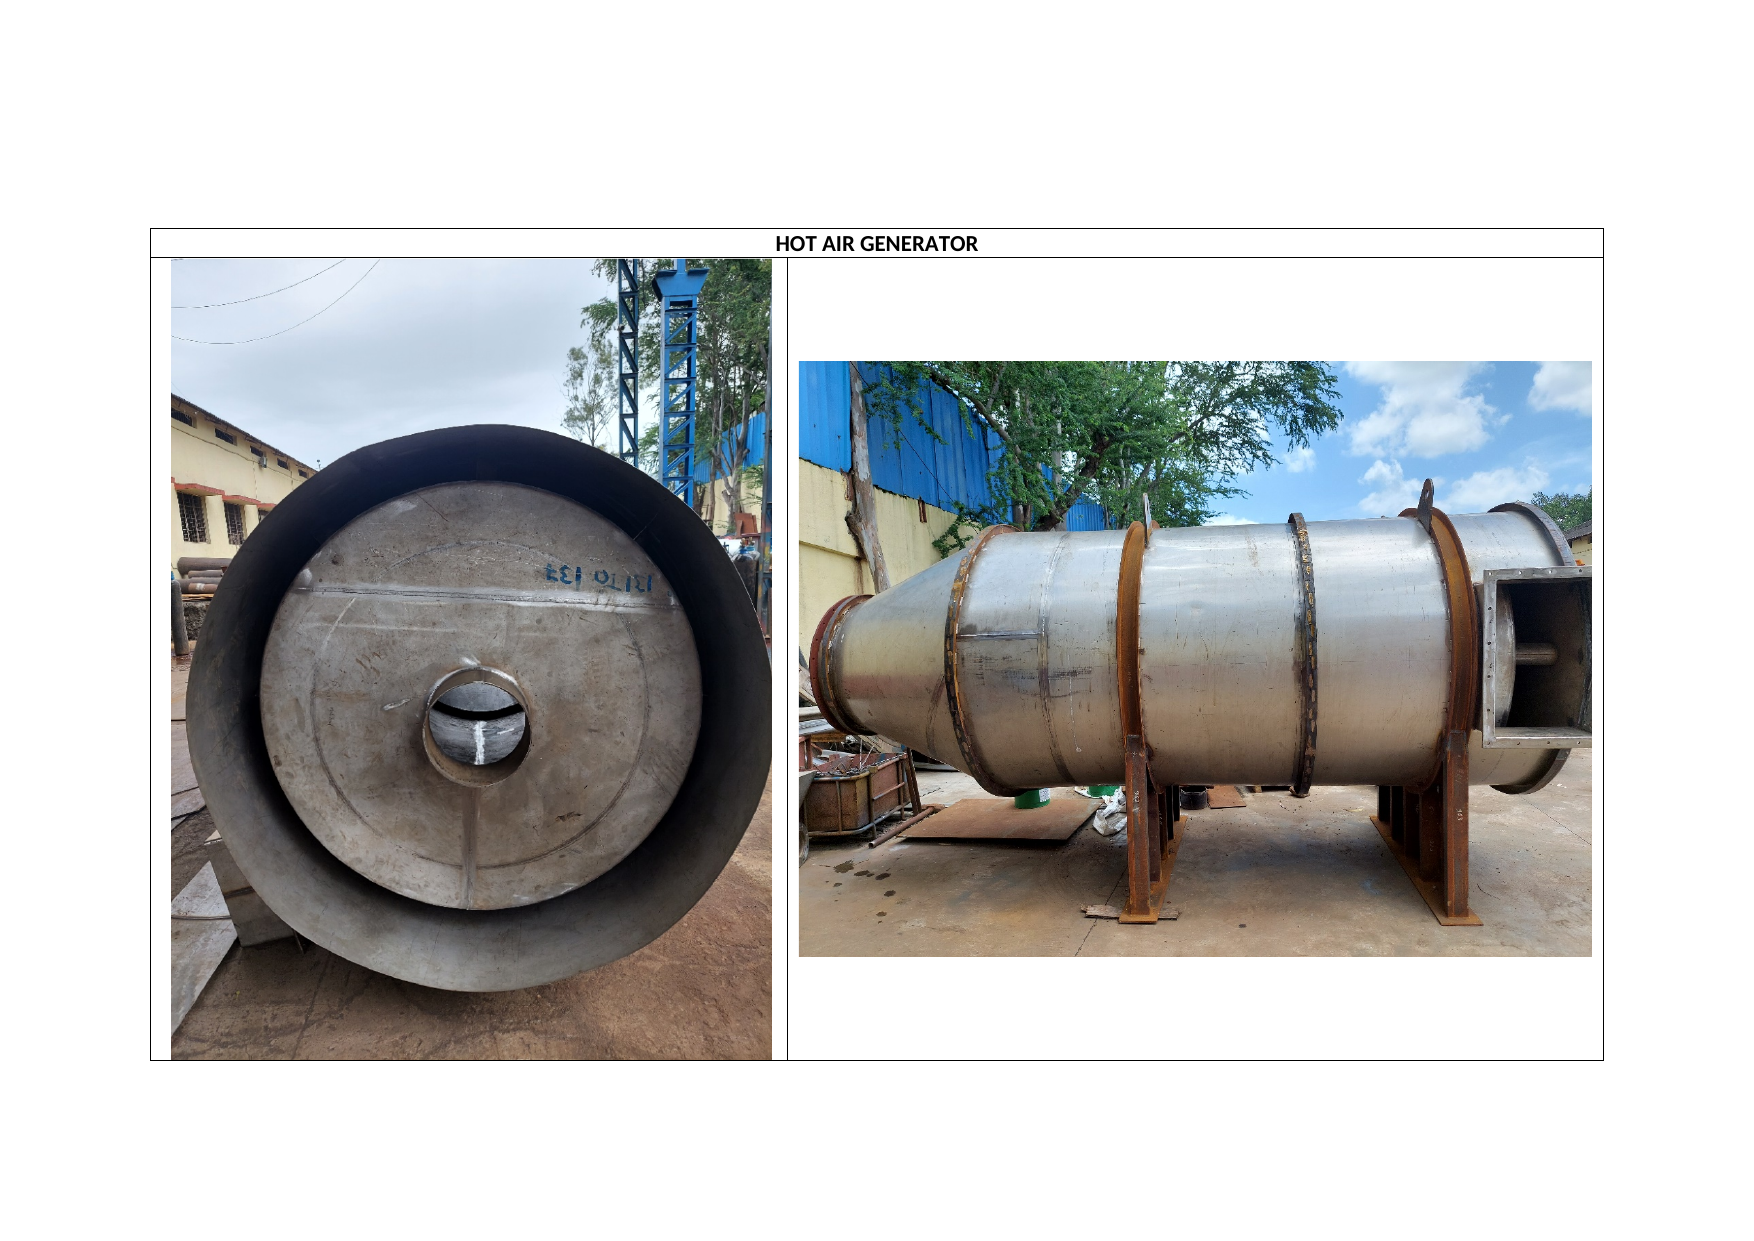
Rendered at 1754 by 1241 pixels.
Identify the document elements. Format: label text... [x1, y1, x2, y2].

picture [171, 260, 772, 1059]
table_header HOT AIR GENERATOR [151, 229, 1603, 257]
picture [798, 361, 1592, 957]
table_cell [151, 258, 171, 1060]
table_cell [788, 258, 1603, 1060]
table_cell [772, 258, 787, 1060]
